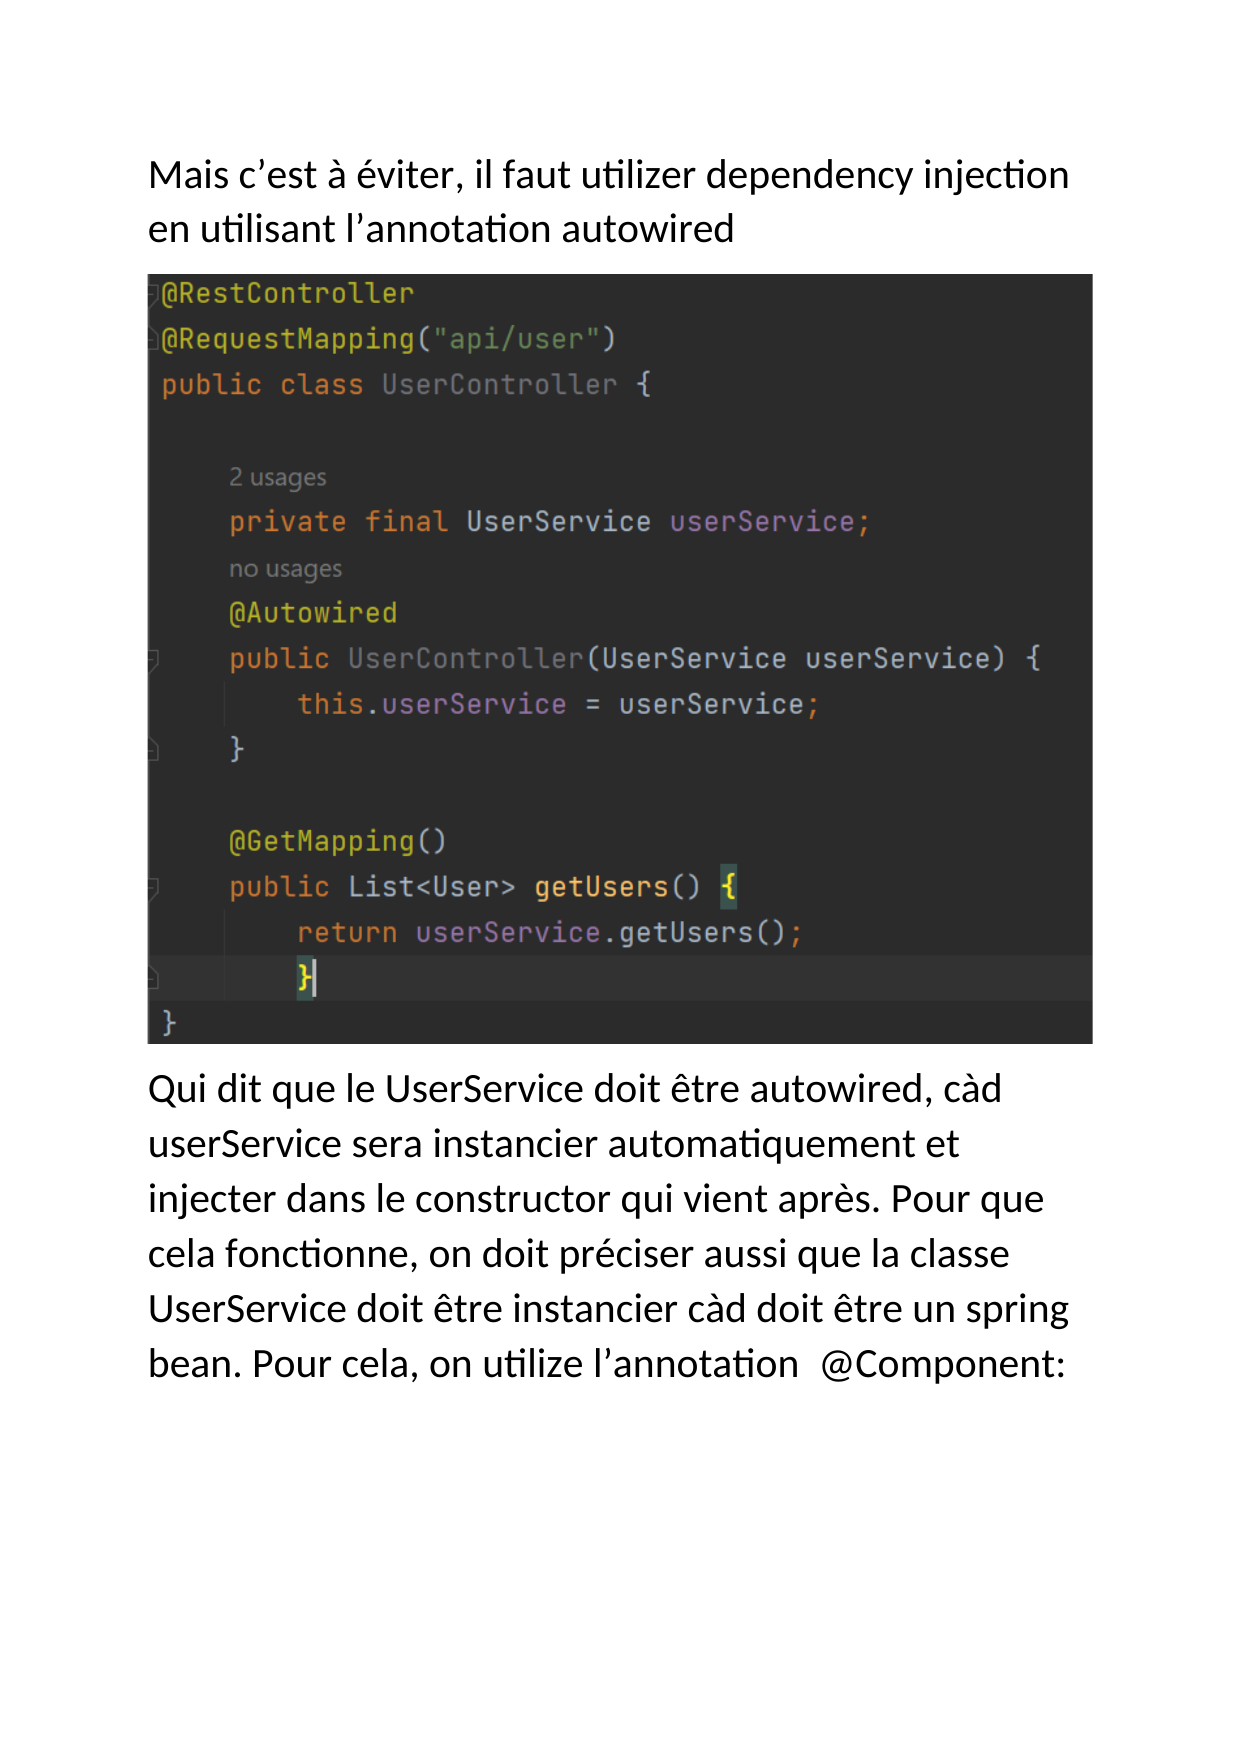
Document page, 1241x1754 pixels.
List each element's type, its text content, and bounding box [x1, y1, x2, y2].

text Mais c’est à éviter, il faut utilizer dependency injection en utilisant l’annotation autowired [148, 148, 1093, 253]
text Qui dit que le UserService doit être autowired, càd userService sera instancier automatiquement et injecter dans le constructor qui vient après. Pour que cela fonctionne, on doit préciser aussi que la classe UserService doit être instancier càd doit être un spring bean. Pour cela, on utilize l’annotation @Component: [148, 1062, 1093, 1387]
picture [147, 274, 1093, 1044]
